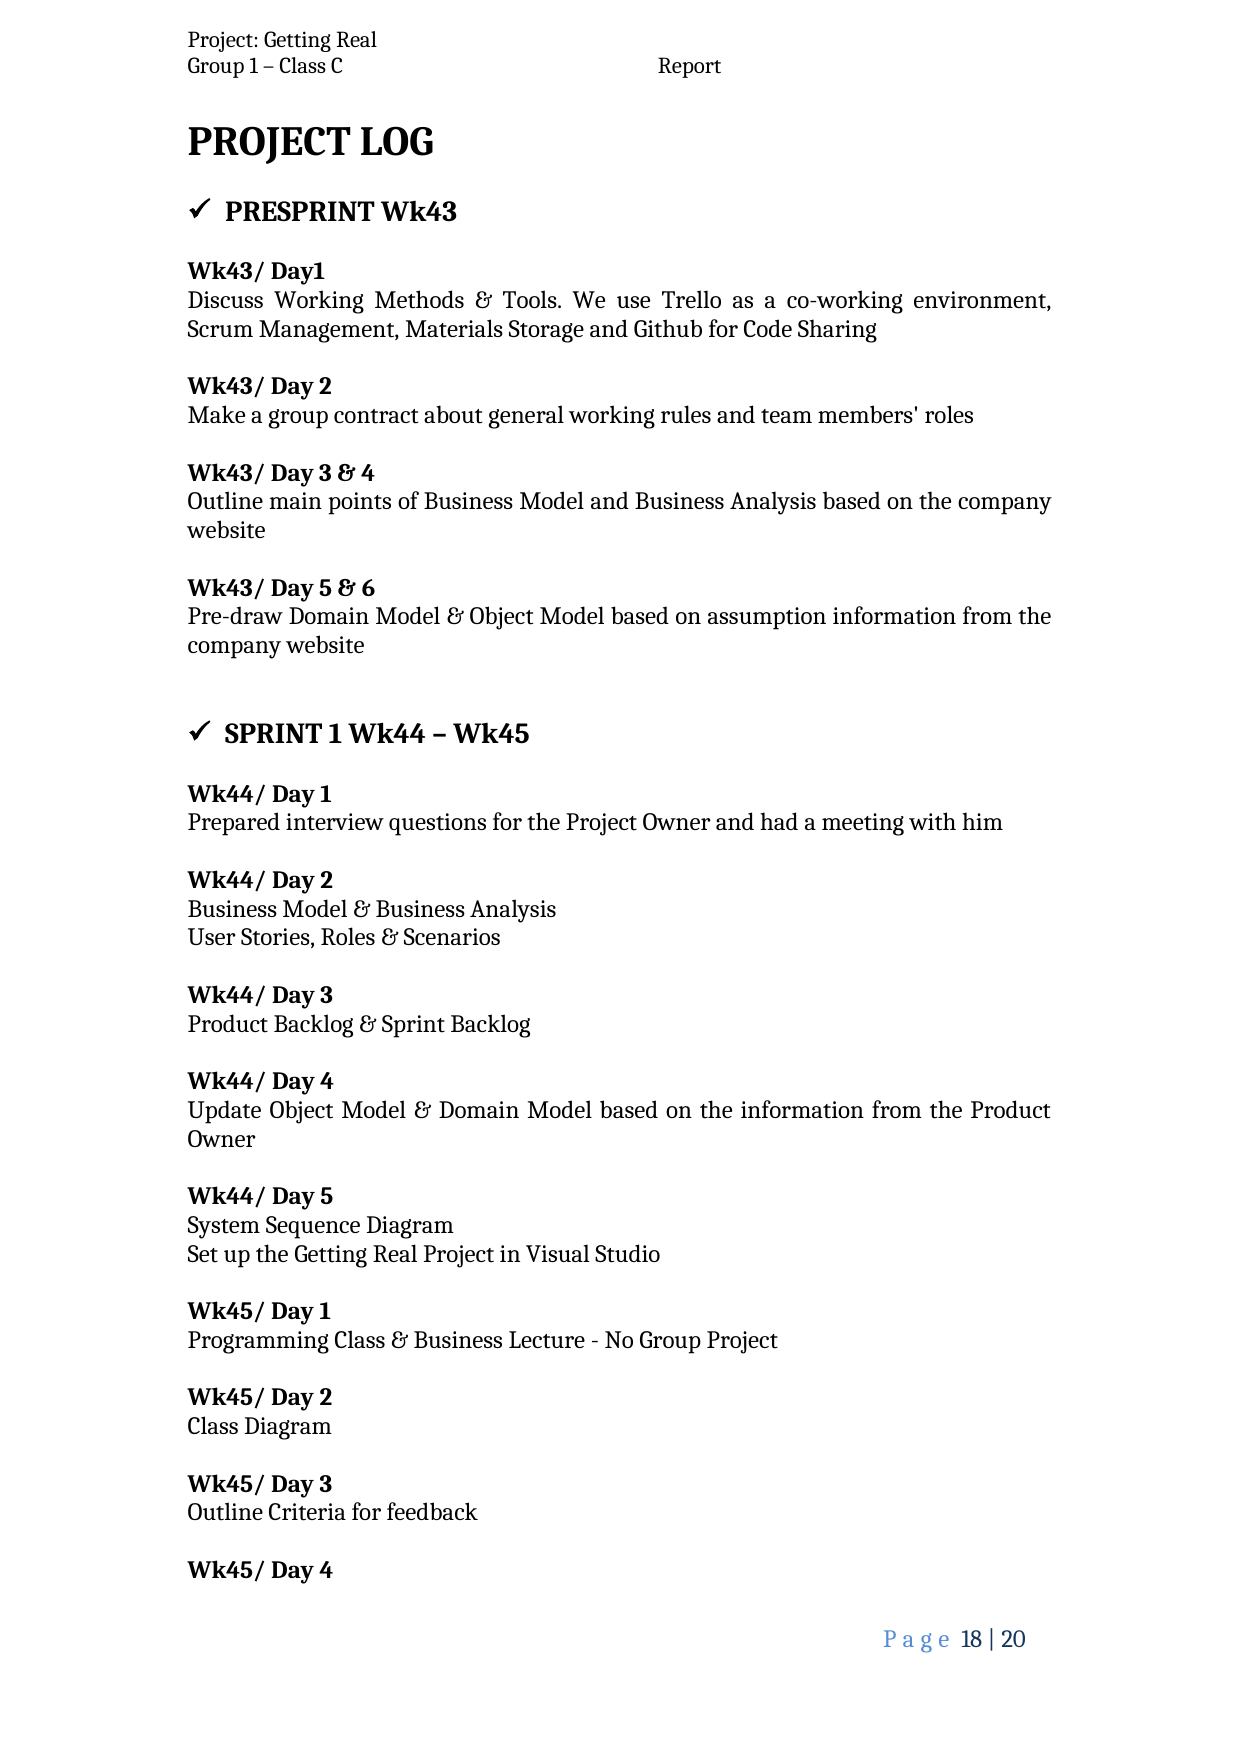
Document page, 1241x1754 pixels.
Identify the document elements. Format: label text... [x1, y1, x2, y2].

text PROJECT LOG [187, 118, 1053, 166]
text Outline Criteria for feedback [187, 1498, 1053, 1527]
text Programming Class & Business Lecture - No Group Project [187, 1326, 1053, 1354]
text Wk44/ Day 1 [187, 779, 1053, 808]
text Discuss Working Methods & Tools. We use Trello as a co-working environment, Scrum Management, Materials Storage and Github for Code Sharing [187, 286, 1053, 343]
text Wk43/ Day 5 & 6 [187, 573, 1053, 602]
text User Stories, Roles & Scenarios [187, 923, 1053, 952]
text Outline main points of Business Model and Business Analysis based on the company website [187, 487, 1053, 545]
text Business Model & Business Analysis [187, 894, 1053, 923]
text Wk45/ Day 1 [187, 1297, 1053, 1326]
text Product Backlog & Sprint Backlog [187, 1009, 1053, 1038]
text Set up the Getting Real Project in Visual Studio [187, 1239, 1053, 1268]
text Make a group contract about general working rules and team members' roles [187, 401, 1053, 430]
text Wk44/ Day 3 [187, 981, 1053, 1009]
text Wk43/ Day 2 [187, 372, 1053, 401]
text Pre-draw Domain Model & Object Model based on assumption information from the company website [187, 602, 1053, 660]
text Prepared interview questions for the Project Owner and had a meeting with him [187, 808, 1053, 837]
text Wk43/ Day 3 & 4 [187, 458, 1053, 487]
text Wk44/ Day 2 [187, 866, 1053, 894]
text System Sequence Diagram [187, 1211, 1053, 1239]
list SPRINT 1 Wk44 – Wk45 [187, 717, 1053, 751]
text Wk44/ Day 5 [187, 1182, 1053, 1211]
text Wk45/ Day 4 [187, 1556, 1053, 1584]
list PRESPRINT Wk43 [187, 195, 1053, 228]
text Wk45/ Day 3 [187, 1469, 1053, 1498]
text Wk43/ Day1 [187, 257, 1053, 286]
text Update Object Model & Domain Model based on the information from the Product Owner [187, 1096, 1053, 1153]
text Wk44/ Day 4 [187, 1067, 1053, 1096]
text Class Diagram [187, 1412, 1053, 1441]
text Wk45/ Day 2 [187, 1383, 1053, 1412]
